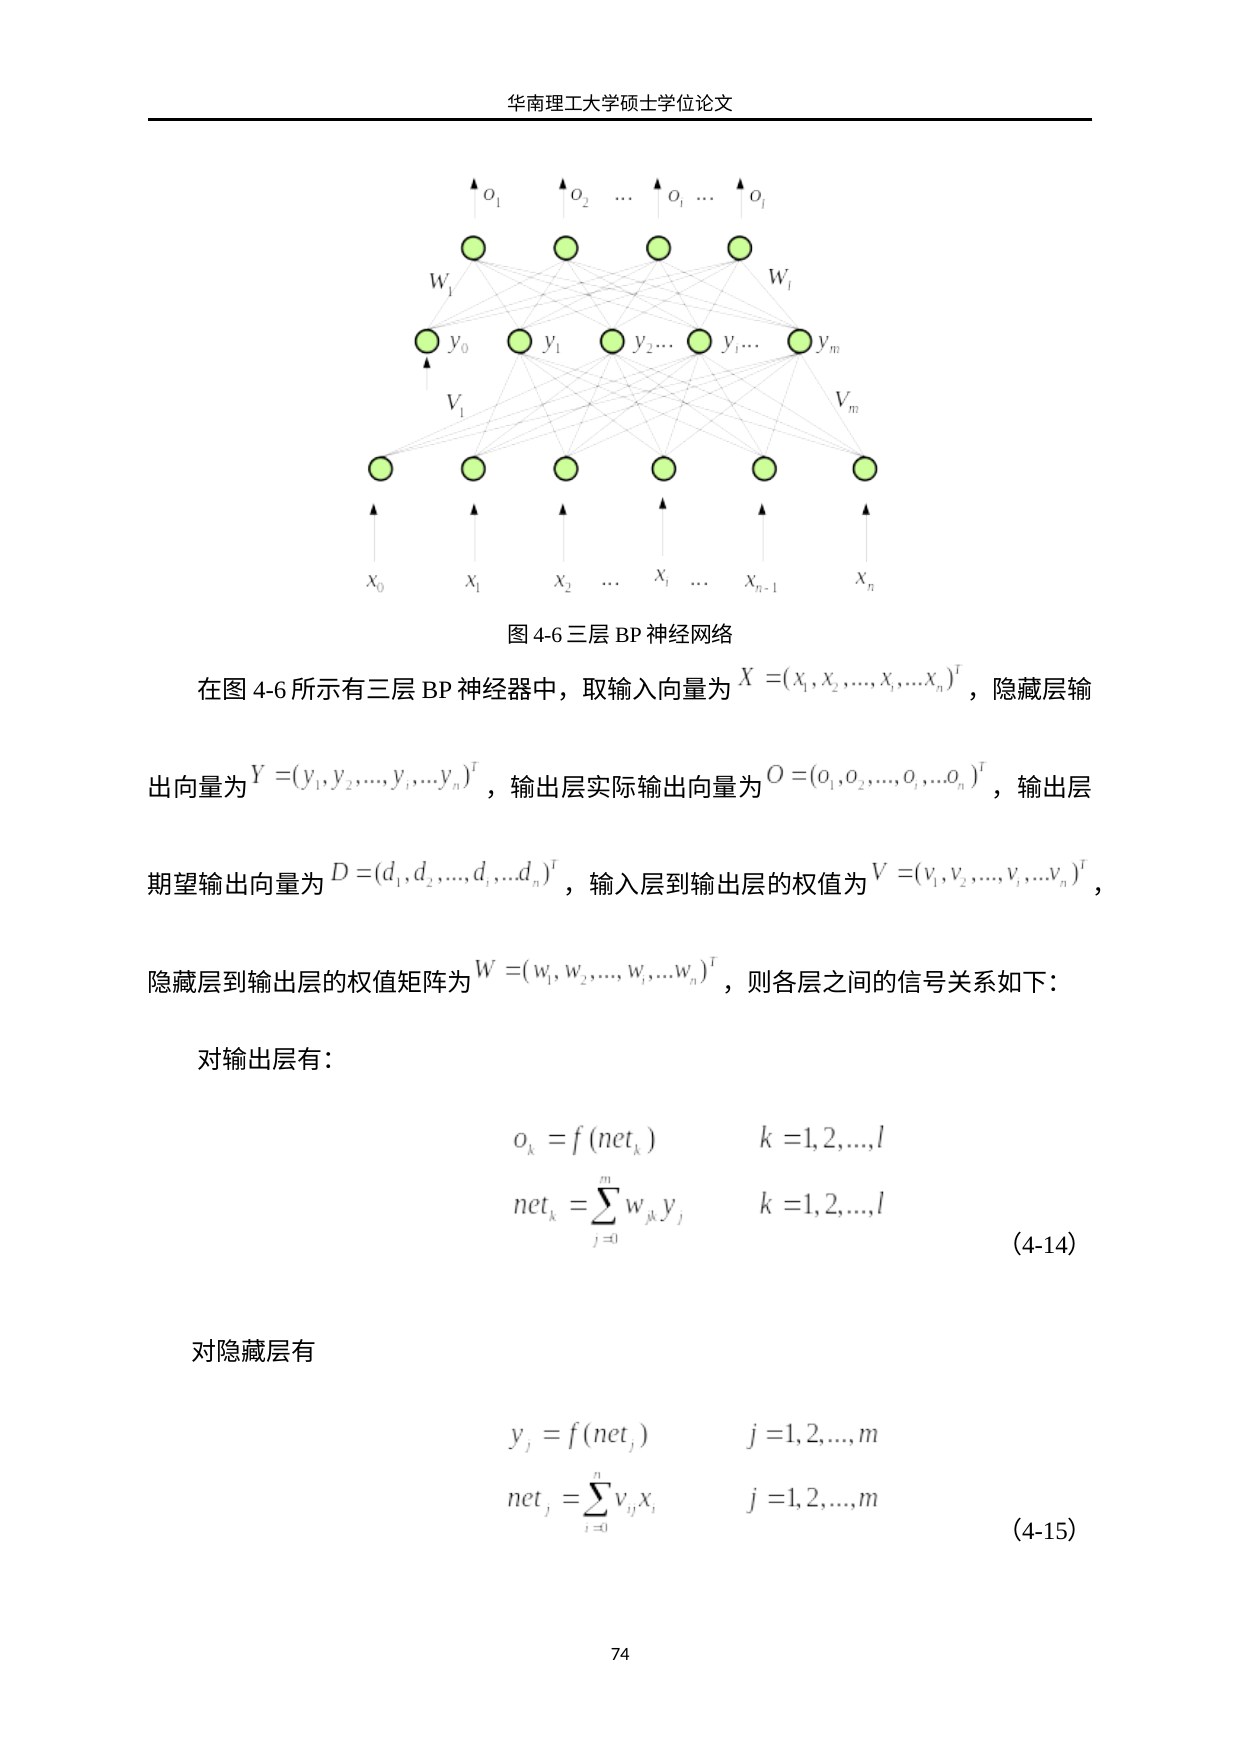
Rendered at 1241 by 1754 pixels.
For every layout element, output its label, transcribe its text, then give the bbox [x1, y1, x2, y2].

text 在图4-6所示有三层BP神经器中，取输入向量为，隐藏层输出向量为，输出层实际输出向量为，输出层期望输出向量为，输入层到输出层的权值为，隐藏层到输出层的权值矩阵为，则各层之间的信号关系如下： [148, 649, 1092, 1007]
text （4-15） [148, 1400, 1092, 1562]
text 对输出层有： [148, 1025, 1092, 1090]
text 图4-6三层BP神经网络 [148, 617, 1092, 649]
text 对隐藏层有 [148, 1317, 1092, 1382]
text （4-14） [148, 1108, 1092, 1271]
